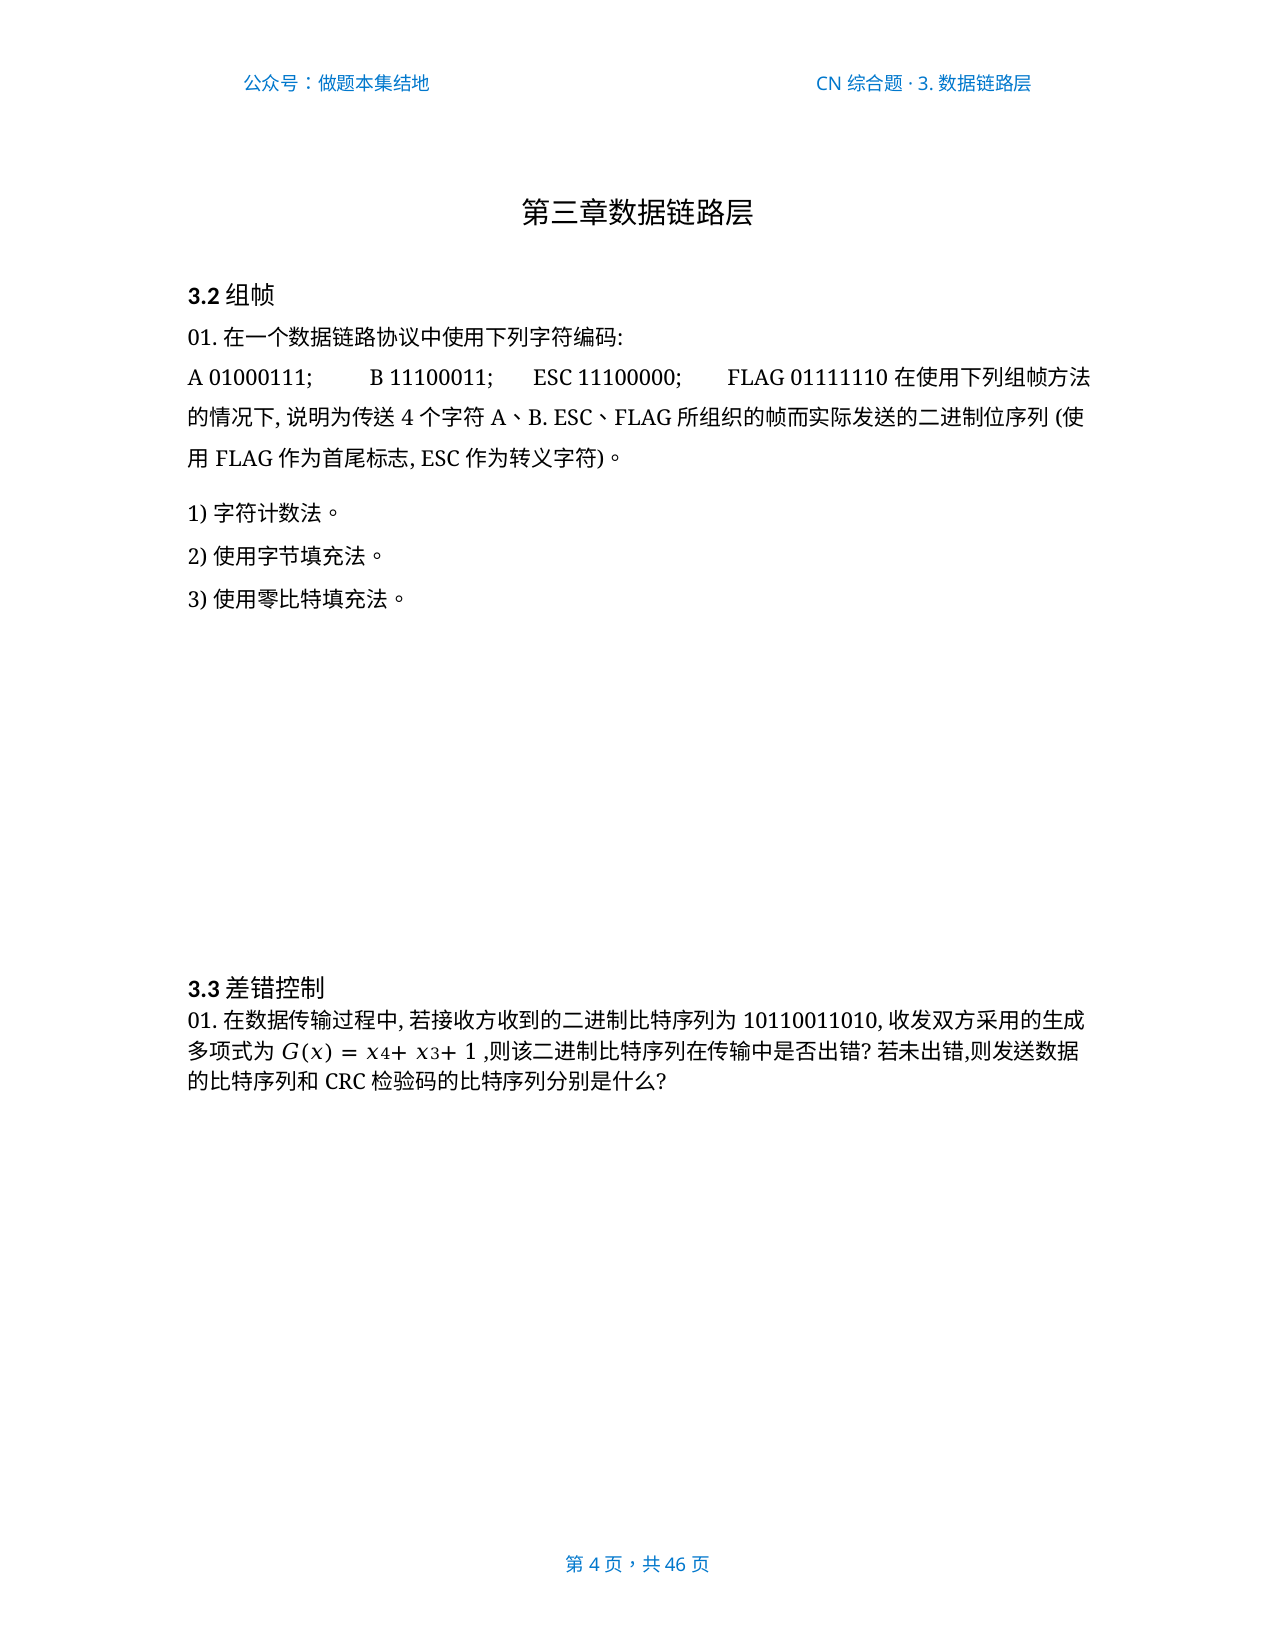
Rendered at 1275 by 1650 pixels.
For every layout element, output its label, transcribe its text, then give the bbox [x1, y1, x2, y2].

text 3.3 差错控制 01. 在数据传输过程中, 若接收方收到的二进制比特序列为 10110011010, 收发双方采用的生成多项式为 𝐺(𝑥) = 𝑥4+ 𝑥3+ 1 ,则该二进制比特序列在传输中是否出错? 若未出错,则发送数据的比特序列和 CRC 检验码的比特序列分别是什么? [187, 971, 1095, 1096]
text 3) 使用零比特填充法。 [187, 590, 1125, 612]
text 3.2 组帧 01. 在一个数据链路协议中使用下列字符编码: A 01000111; B 11100011; ESC 11100000; FLAG 01111110 在使用下列组帧方法的情况下, 说明为传送 4 个字符 A、B. ESC、FLAG 所组织的帧而实际发送的二进制位序列 (使用 FLAG 作为首尾标志, ESC 作为转义字符)。 [187, 277, 1095, 472]
text 第三章数据链路层 [150, 199, 1125, 230]
text 1) 字符计数法。 [187, 504, 1125, 526]
text 2) 使用字节填充法。 [187, 547, 1125, 569]
text 公众号：做题本集结地 CN 综合题 · 3. 数据链路层 [150, 76, 1125, 94]
text 第 4 页，共46 页 [150, 1557, 1125, 1575]
